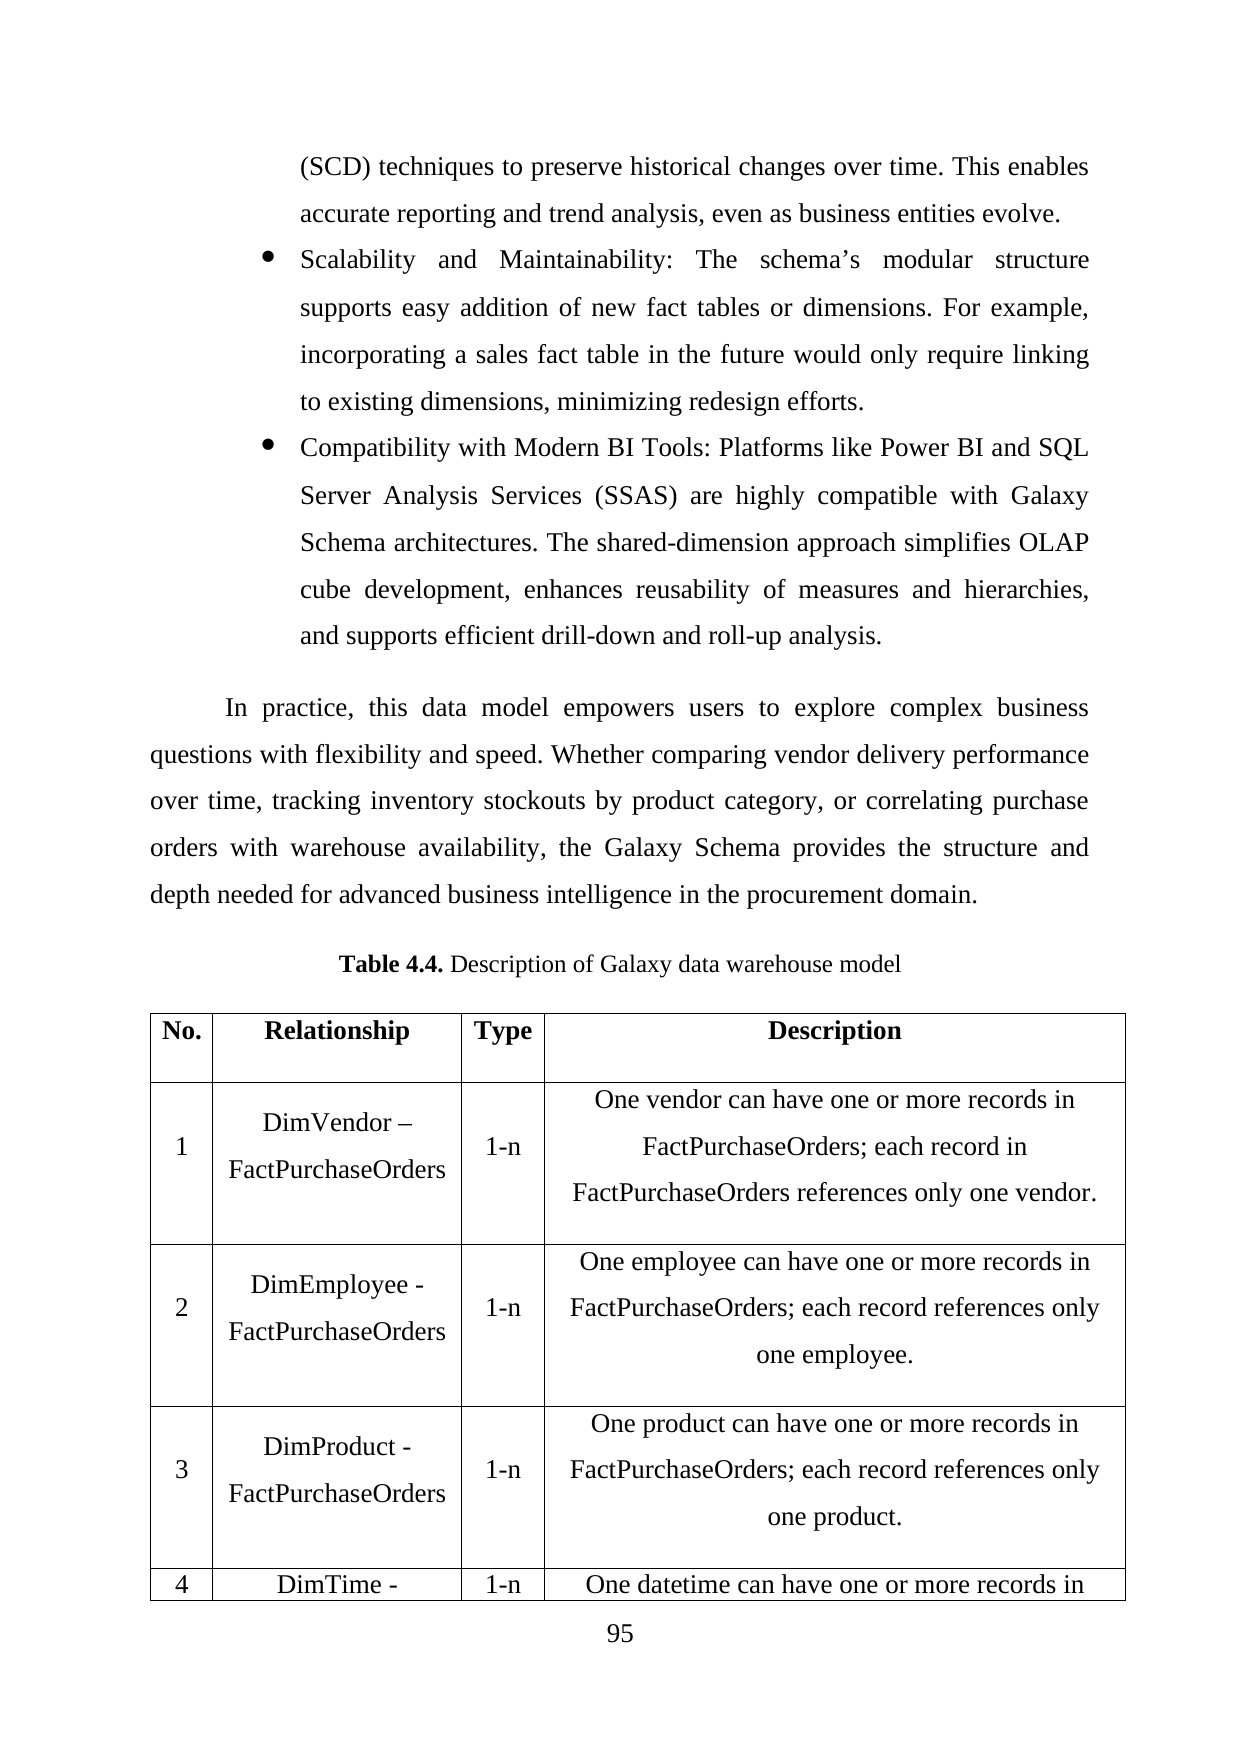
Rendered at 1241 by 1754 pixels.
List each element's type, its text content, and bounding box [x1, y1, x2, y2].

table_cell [545, 1569, 1125, 1600]
text Table 4.4. Description of Galaxy data warehouse model [150, 949, 1090, 978]
table_cell One employee can have one or more records in FactPurchaseOrders; each record references only one employee. [545, 1245, 1125, 1406]
table_header Type [462, 1014, 544, 1082]
table_cell DimVendor – FactPurchaseOrders [213, 1083, 461, 1244]
table_header Description [545, 1014, 1125, 1082]
list Compatibility with Modern BI Tools: Platforms like Power BI and SQL Server Analysis Services (SSAS) are highly compatible with Galaxy Schema architectures. The shared-dimension approach simplifies OLAP cube development, enhances reusability of measures and hierarchies, and supports efficient drill-down and roll-up analysis. [262, 431, 1090, 651]
table_cell 1-n [462, 1245, 544, 1406]
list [262, 150, 1090, 228]
table_cell 1-n [462, 1083, 544, 1244]
table_cell DimProduct - FactPurchaseOrders [213, 1407, 461, 1567]
table_cell One vendor can have one or more records in FactPurchaseOrders; each record in FactPurchaseOrders references only one vendor. [545, 1083, 1125, 1244]
table_cell 1-n [462, 1407, 544, 1567]
table_cell DimEmployee - FactPurchaseOrders [213, 1245, 461, 1406]
table_cell 2 [151, 1245, 212, 1406]
table_cell 1 [151, 1083, 212, 1244]
table_cell 4 [151, 1569, 212, 1600]
table_cell One product can have one or more records in FactPurchaseOrders; each record references only one product. [545, 1407, 1125, 1567]
table_cell 1-n [462, 1569, 544, 1600]
list Scalability and Maintainability: The schema’s modular structure supports easy addition of new fact tables or dimensions. For example, incorporating a sales fact table in the future would only require linking to existing dimensions, minimizing redesign efforts. [262, 243, 1090, 416]
text In practice, this data model empowers users to explore complex business questions with flexibility and speed. Whether comparing vendor delivery performance over time, tracking inventory stockouts by product category, or correlating purchase orders with warehouse availability, the Galaxy Schema provides the structure and depth needed for advanced business intelligence in the procurement domain. [150, 691, 1090, 909]
table_cell 3 [151, 1407, 212, 1567]
table_header Relationship [213, 1014, 461, 1082]
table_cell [213, 1569, 461, 1600]
table_header No. [151, 1014, 212, 1082]
